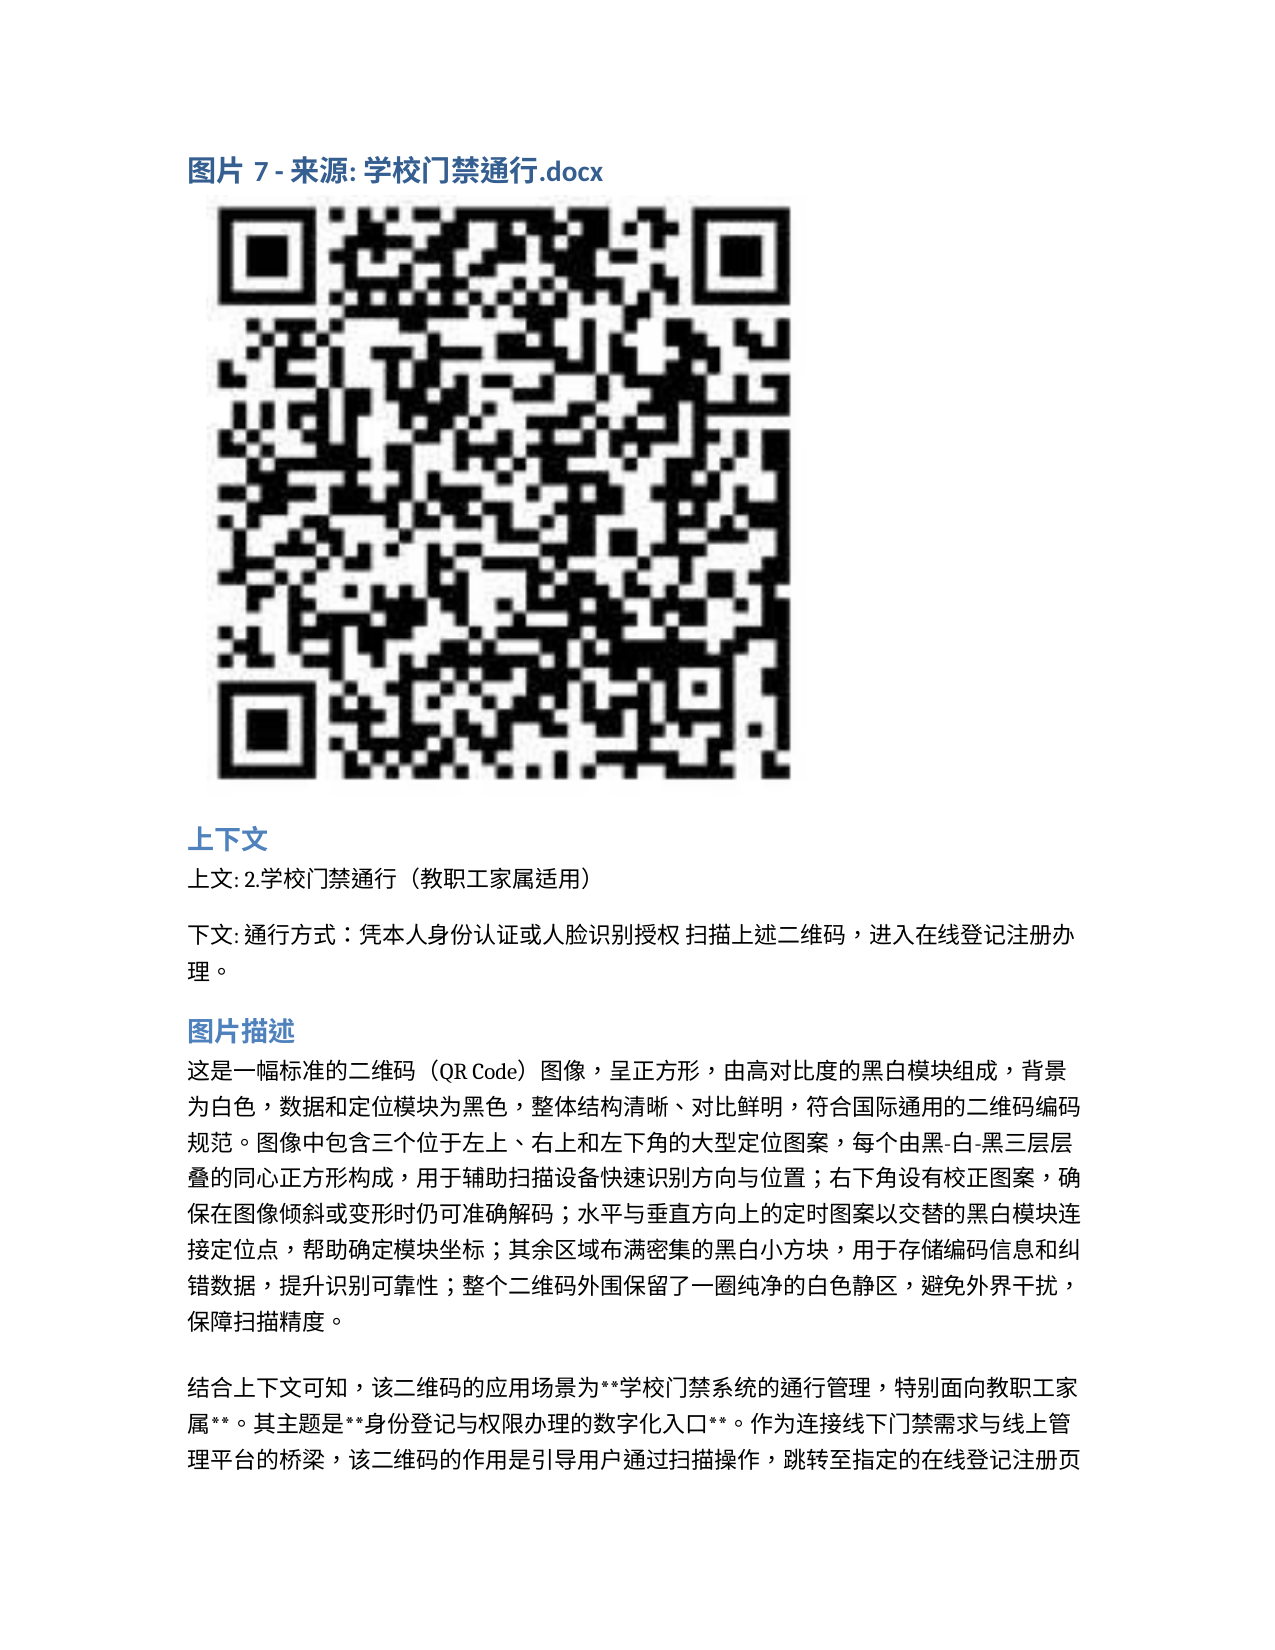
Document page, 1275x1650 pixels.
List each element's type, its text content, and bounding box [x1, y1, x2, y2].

subtitle 图片 7 - 来源: 学校门禁通行.docx [187, 150, 1087, 190]
text 下文: 通行方式：凭本人身份认证或人脸识别授权 扫描上述二维码，进入在线登记注册办理。 [187, 919, 1087, 987]
subtitle 图片描述 [187, 1012, 1087, 1049]
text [187, 1054, 1087, 1475]
picture [206, 195, 807, 796]
text 上文: 2.学校门禁通行（教职工家属适用） [187, 863, 1087, 894]
subtitle 上下文 [187, 820, 1087, 857]
